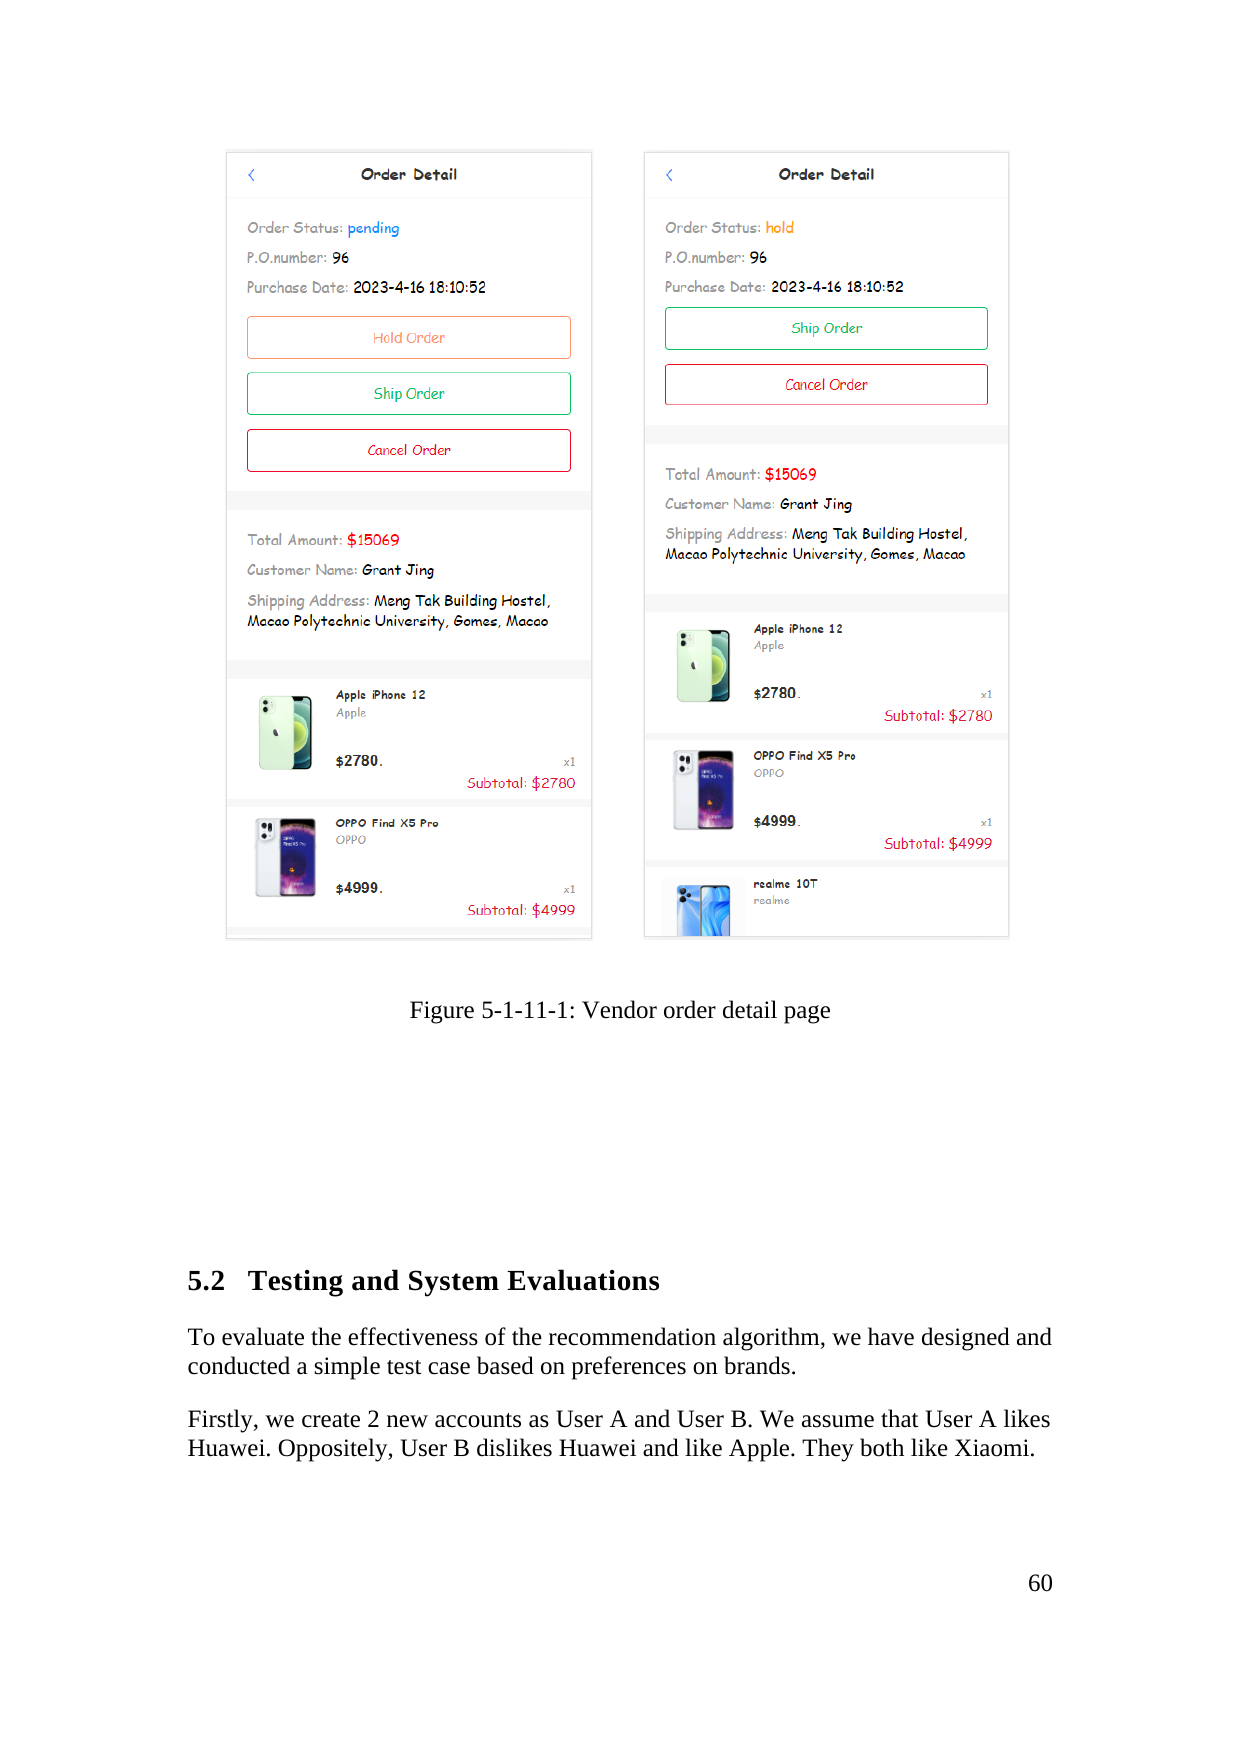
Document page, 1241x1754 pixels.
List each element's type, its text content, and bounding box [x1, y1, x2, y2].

subtitle Testing and System Evaluations [187, 1263, 1053, 1297]
text Figure 5-1-11-1: Vendor order detail page [187, 995, 1053, 1023]
picture [642, 150, 1011, 940]
text Firstly, we create 2 new accounts as User A and User B. We assume that User A likes Huawei. Oppositely, User B dislikes Huawei and like Apple. They both like Xiaomi. [187, 1404, 1053, 1462]
picture [225, 149, 594, 941]
text To evaluate the effectiveness of the recommendation algorithm, we have designed and conducted a simple test case based on preferences on brands. [187, 1322, 1053, 1379]
